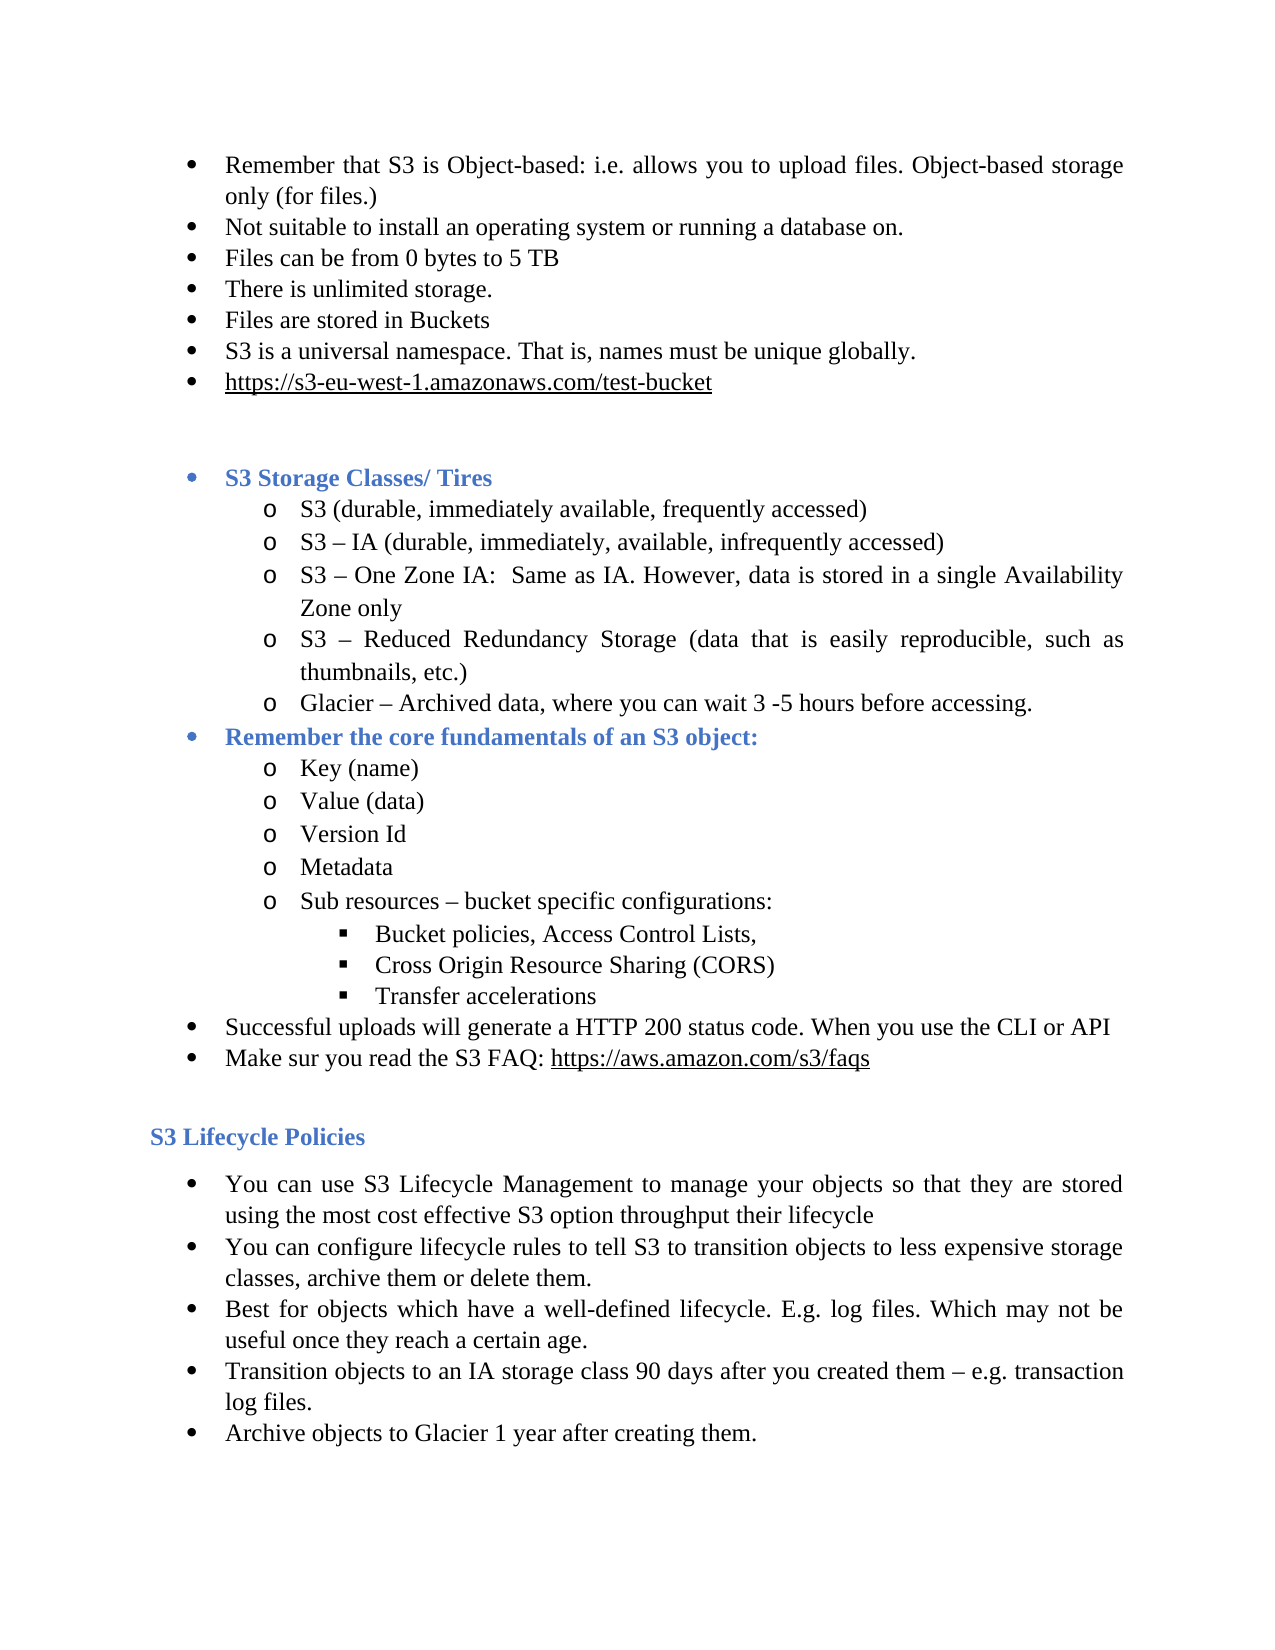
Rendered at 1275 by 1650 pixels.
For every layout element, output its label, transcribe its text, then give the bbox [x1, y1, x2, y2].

list S3 is a universal namespace. That is, names must be unique globally. [187, 336, 1125, 365]
list Remember the core fundamentals of an S3 object: [187, 722, 1125, 751]
list Version Id [262, 819, 1125, 850]
list S3 – Reduced Redundancy Storage (data that is easily reproducible, such as thumbnails, etc.) [262, 624, 1125, 686]
list Make sur you read the S3 FAQ: https://aws.amazon.com/s3/faqs [187, 1043, 1125, 1072]
list There is unlimited storage. [187, 274, 1125, 303]
list Remember that S3 is Object-based: i.e. allows you to upload files. Object-based storage only (for files.) [187, 150, 1125, 210]
list You can configure lifecycle rules to tell S3 to transition objects to less expensive storage classes, archive them or delete them. [187, 1232, 1125, 1291]
list Archive objects to Glacier 1 year after creating them. [187, 1418, 1125, 1447]
list https://s3-eu-west-1.amazonaws.com/test-bucket [187, 367, 1125, 396]
list Bucket policies, Access Control Lists, [337, 919, 1125, 948]
list Transition objects to an IA storage class 90 days after you created them – e.g. transaction log files. [187, 1356, 1125, 1416]
list Glacier – Archived data, where you can wait 3 -5 hours before accessing. [262, 688, 1125, 719]
list Value (data) [262, 786, 1125, 817]
list Not suitable to install an operating system or running a database on. [187, 212, 1125, 241]
list S3 Storage Classes/ Tires [187, 463, 1125, 491]
list Cross Origin Resource Sharing (CORS) [337, 950, 1125, 979]
list Successful uploads will generate a HTTP 200 status code. When you use the CLI or API [187, 1012, 1125, 1041]
list Transfer accelerations [337, 981, 1125, 1010]
list Sub resources – bucket specific configurations: [262, 886, 1125, 917]
list S3 – IA (durable, immediately, available, infrequently accessed) [262, 527, 1125, 558]
list S3 – One Zone IA: Same as IA. However, data is stored in a single Availability Zone only [262, 560, 1125, 622]
list Key (name) [262, 753, 1125, 784]
list Files can be from 0 bytes to 5 TB [187, 243, 1125, 272]
text S3 Lifecycle Policies [150, 1122, 1125, 1151]
list Best for objects which have a well-defined lifecycle. E.g. log files. Which may not be useful once they reach a certain age. [187, 1294, 1125, 1353]
list Files are stored in Buckets [187, 305, 1125, 334]
list S3 (durable, immediately available, frequently accessed) [262, 494, 1125, 524]
list Metadata [262, 852, 1125, 883]
list You can use S3 Lifecycle Management to manage your objects so that they are stored using the most cost effective S3 option throughput their lifecycle [187, 1169, 1125, 1229]
